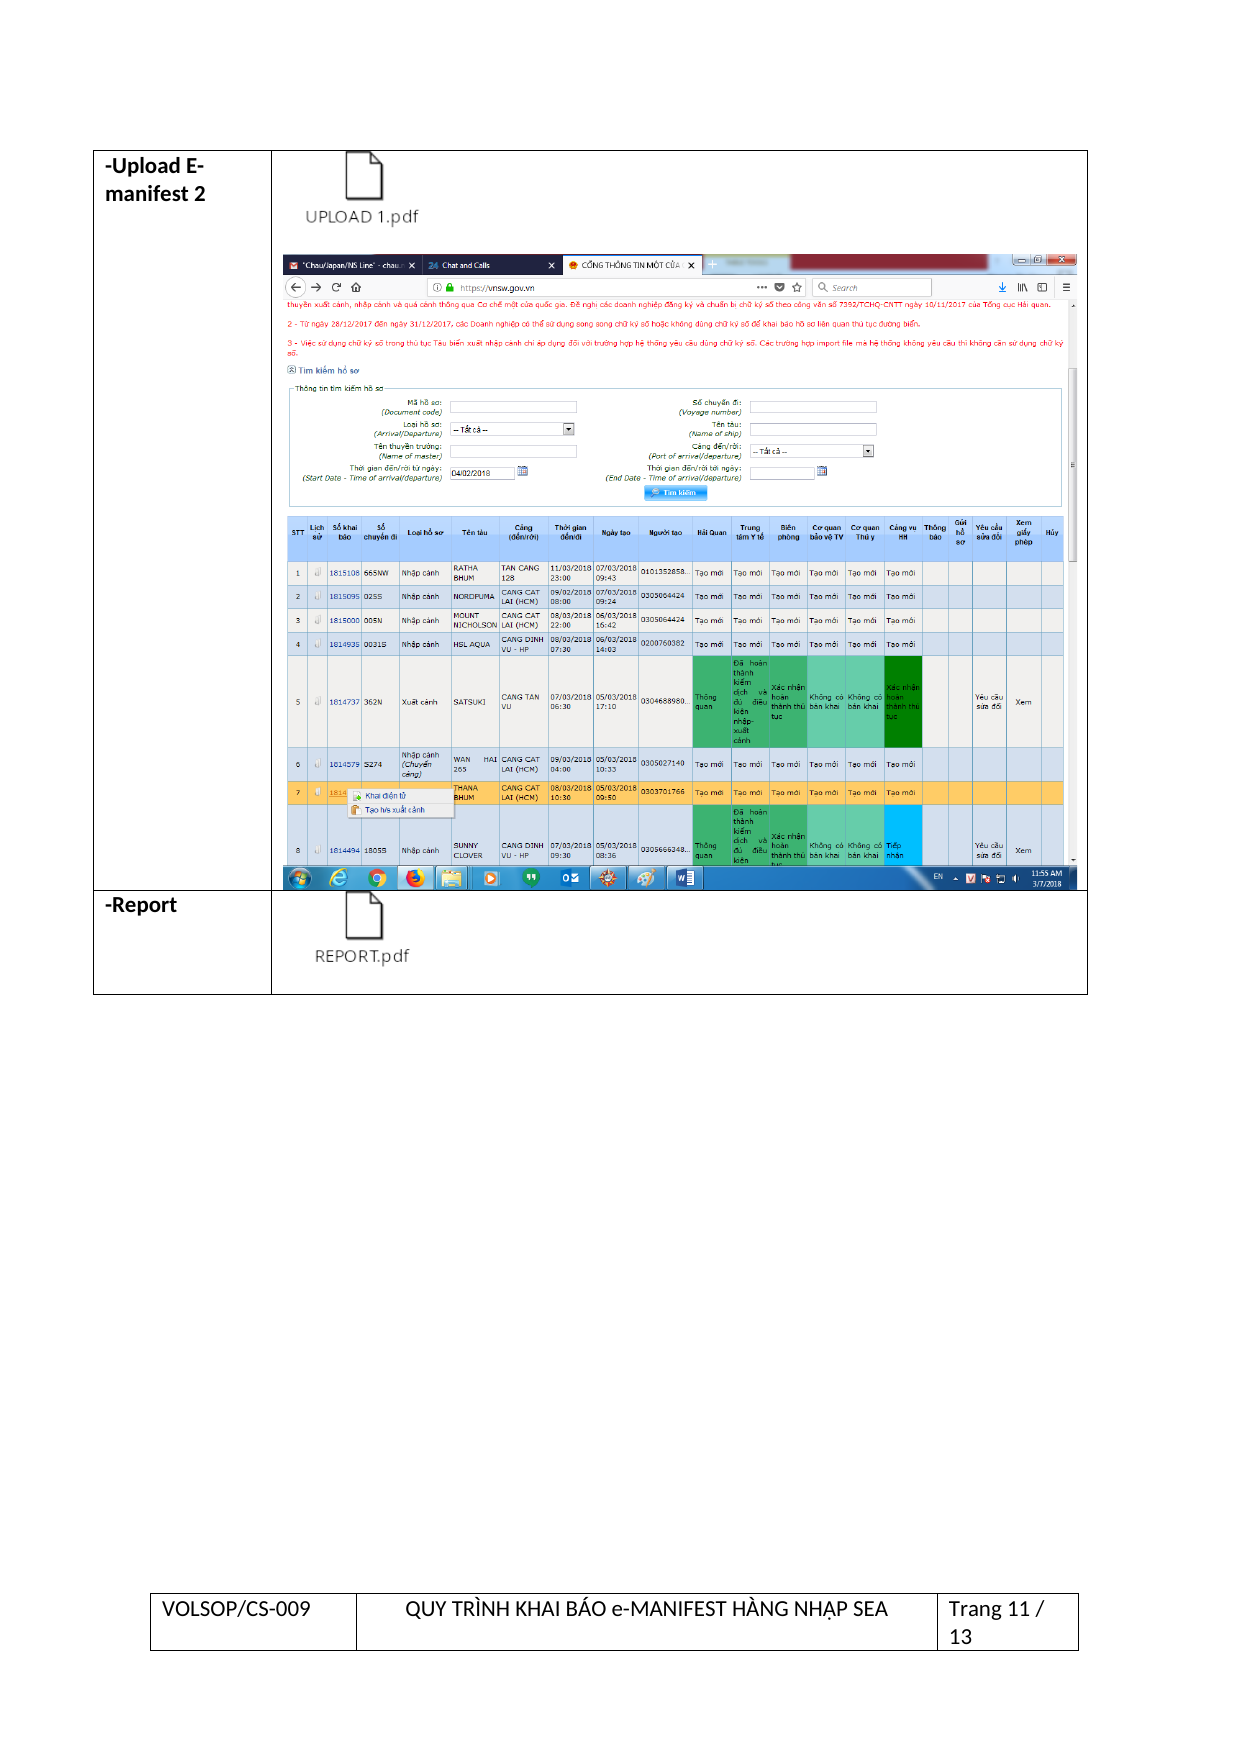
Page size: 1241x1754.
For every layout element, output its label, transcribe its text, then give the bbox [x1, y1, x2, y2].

table_cell -Report [94, 891, 271, 994]
table_cell [272, 891, 1087, 994]
picture [283, 254, 1078, 890]
table_cell -Upload E-manifest 2 [94, 151, 271, 889]
table_cell [272, 151, 1087, 889]
